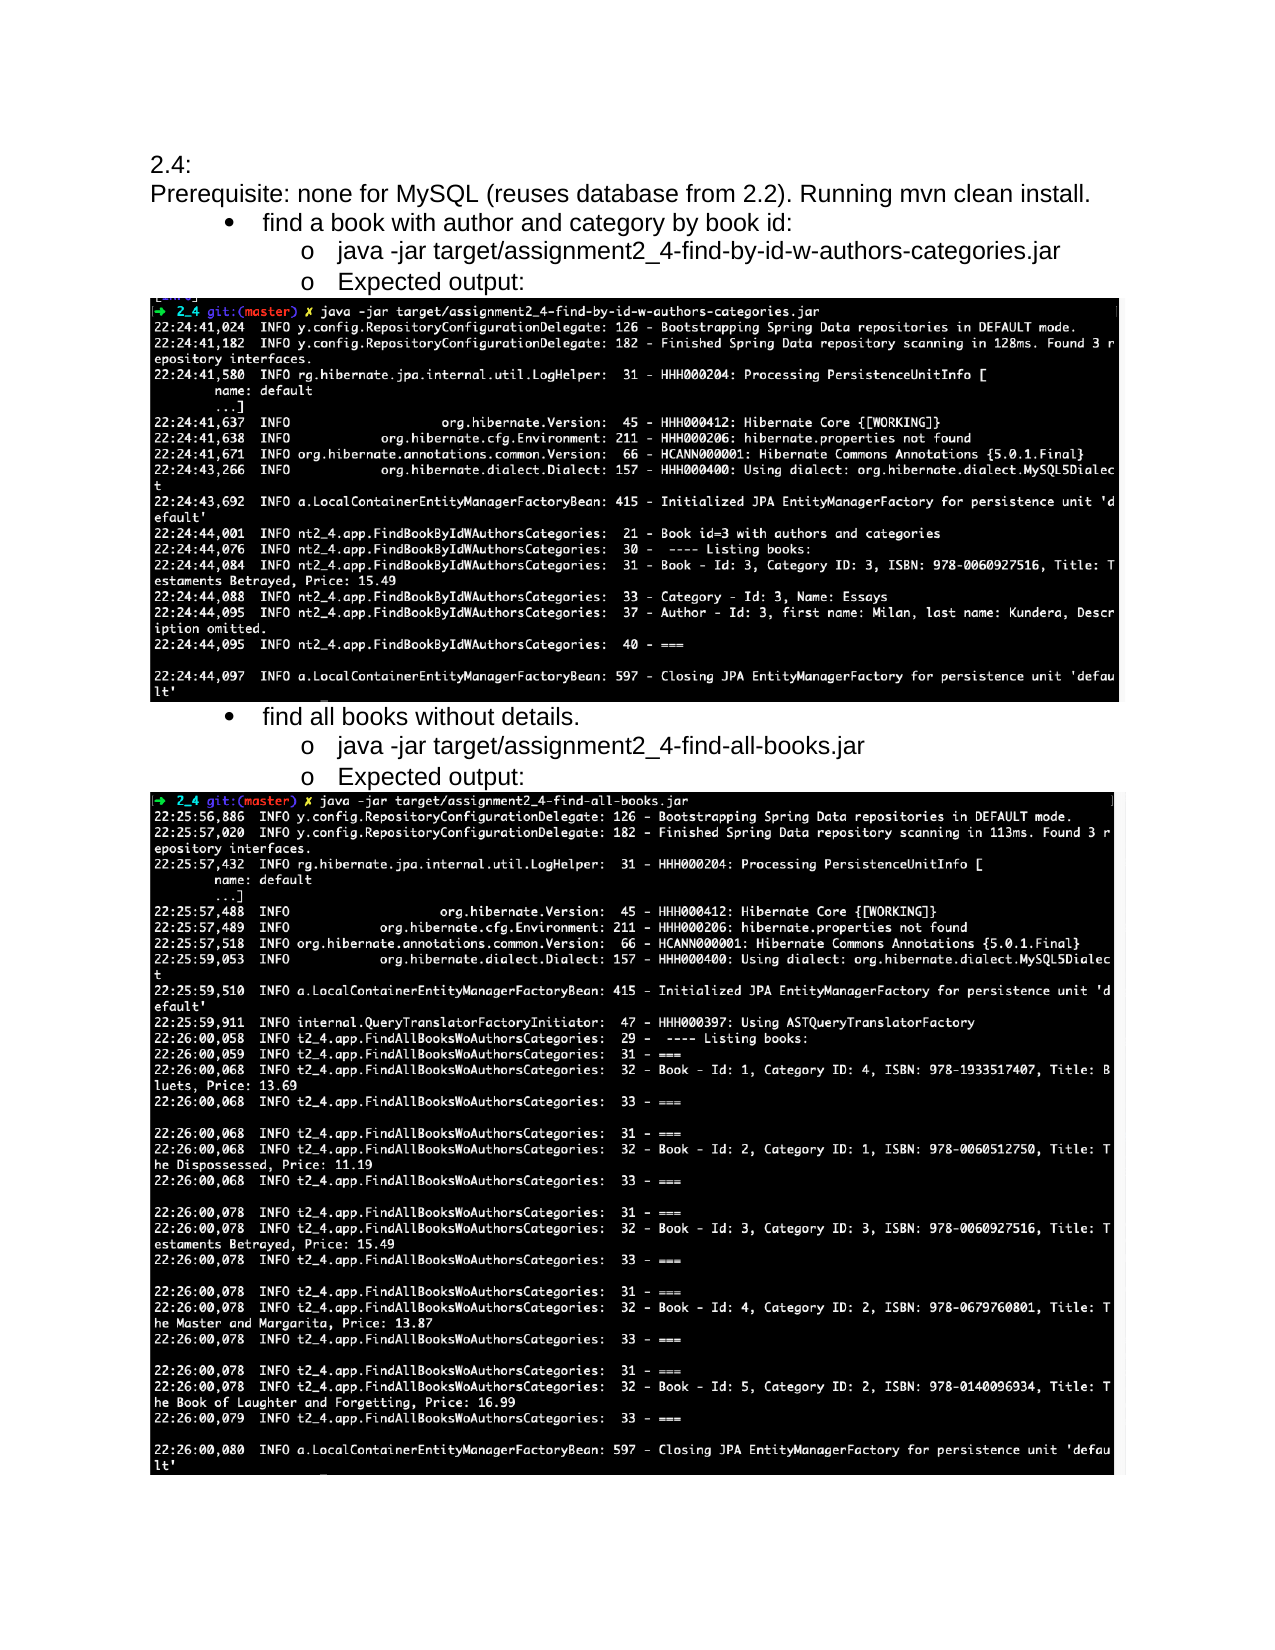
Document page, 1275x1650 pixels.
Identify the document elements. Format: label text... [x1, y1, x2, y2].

text 2.4: [150, 150, 1125, 179]
picture [150, 298, 1125, 702]
text Prerequisite: none for MySQL (reuses database from 2.2). Running mvn clean install. [150, 179, 1125, 207]
list java -jar target/assignment2_4-find-by-id-w-authors-categories.jar [300, 236, 1125, 267]
list find a book with author and category by book id: [225, 207, 1125, 236]
picture [150, 792, 1125, 1475]
list Expected output: [300, 267, 1125, 298]
list find all books without details. [225, 702, 1125, 731]
list java -jar target/assignment2_4-find-all-books.jar [300, 731, 1125, 762]
list Expected output: [300, 762, 1125, 792]
